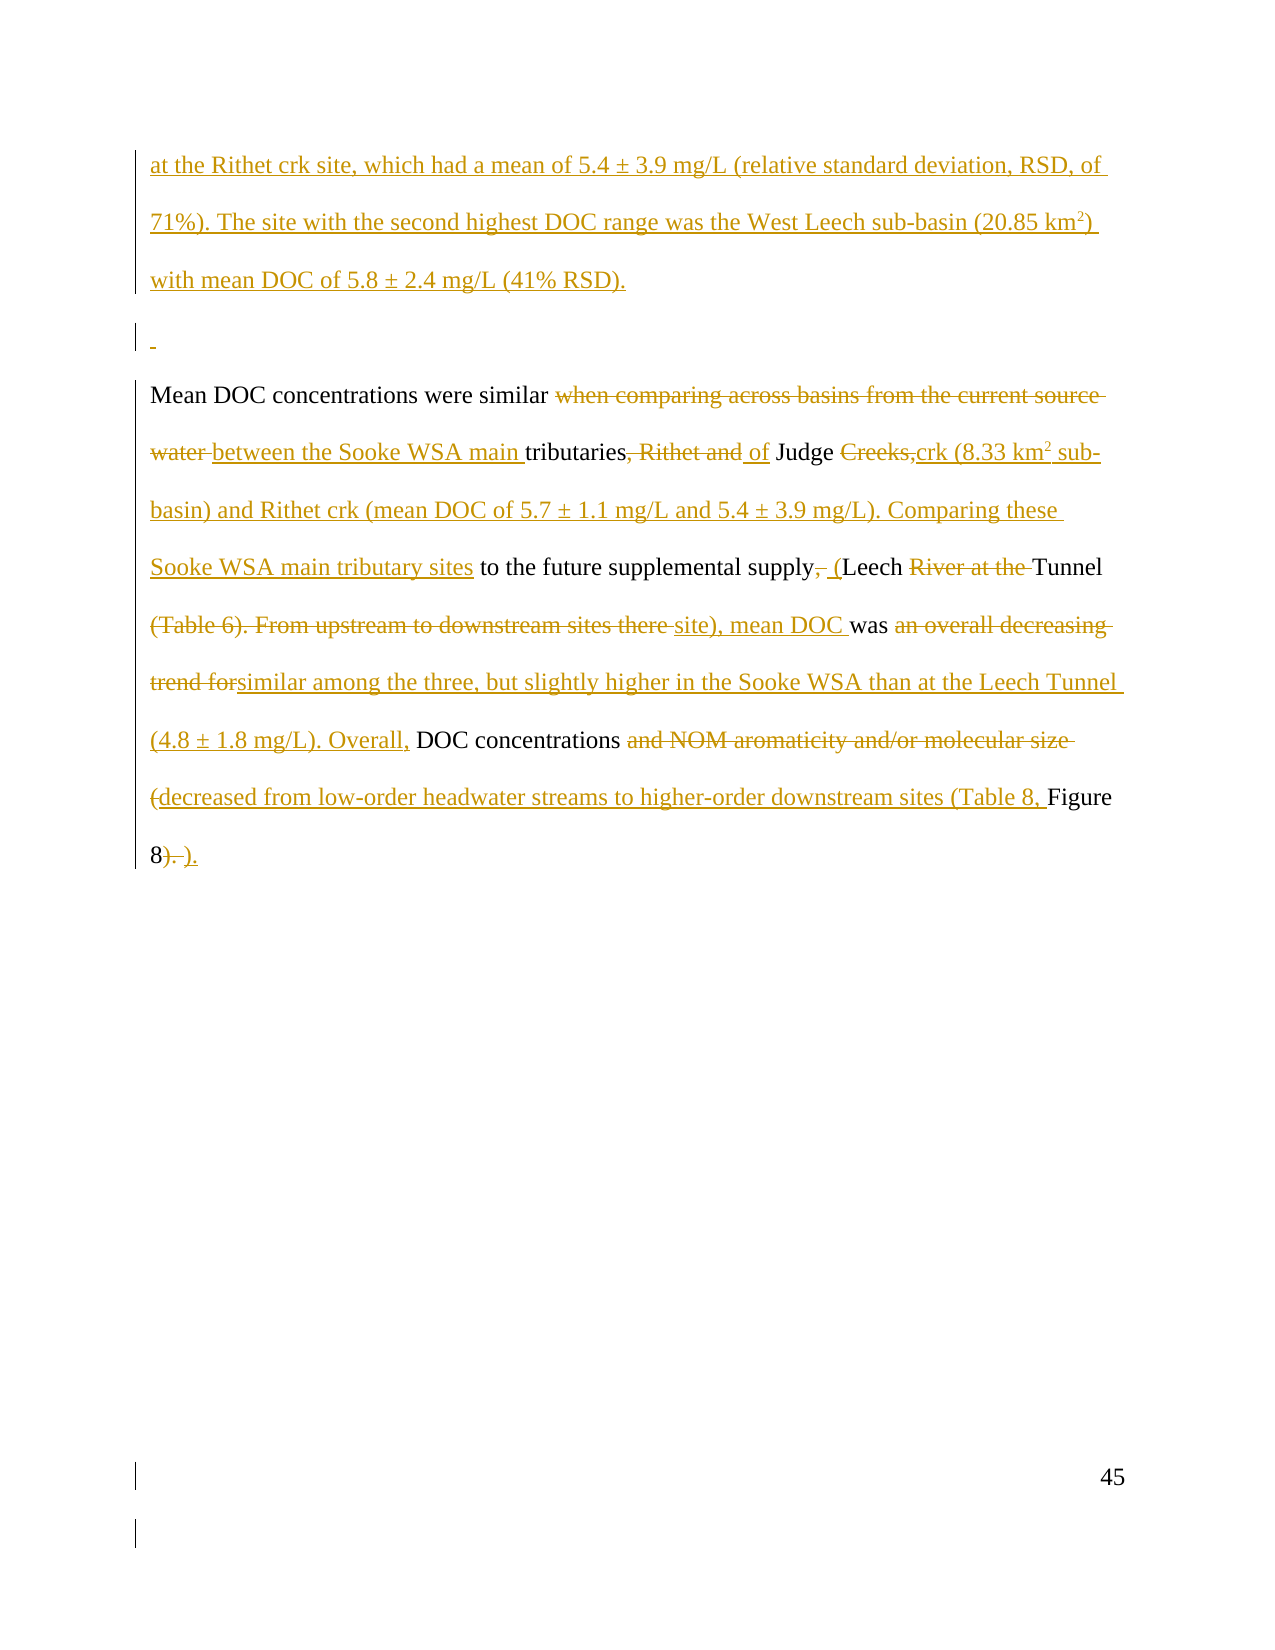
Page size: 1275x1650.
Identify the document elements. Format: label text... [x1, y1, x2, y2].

text Mean DOC concentrations were similar tributaries Judge to the future supplemental supplyLeech Tunnel was DOC concentrations Figure 8 [150, 380, 1125, 869]
